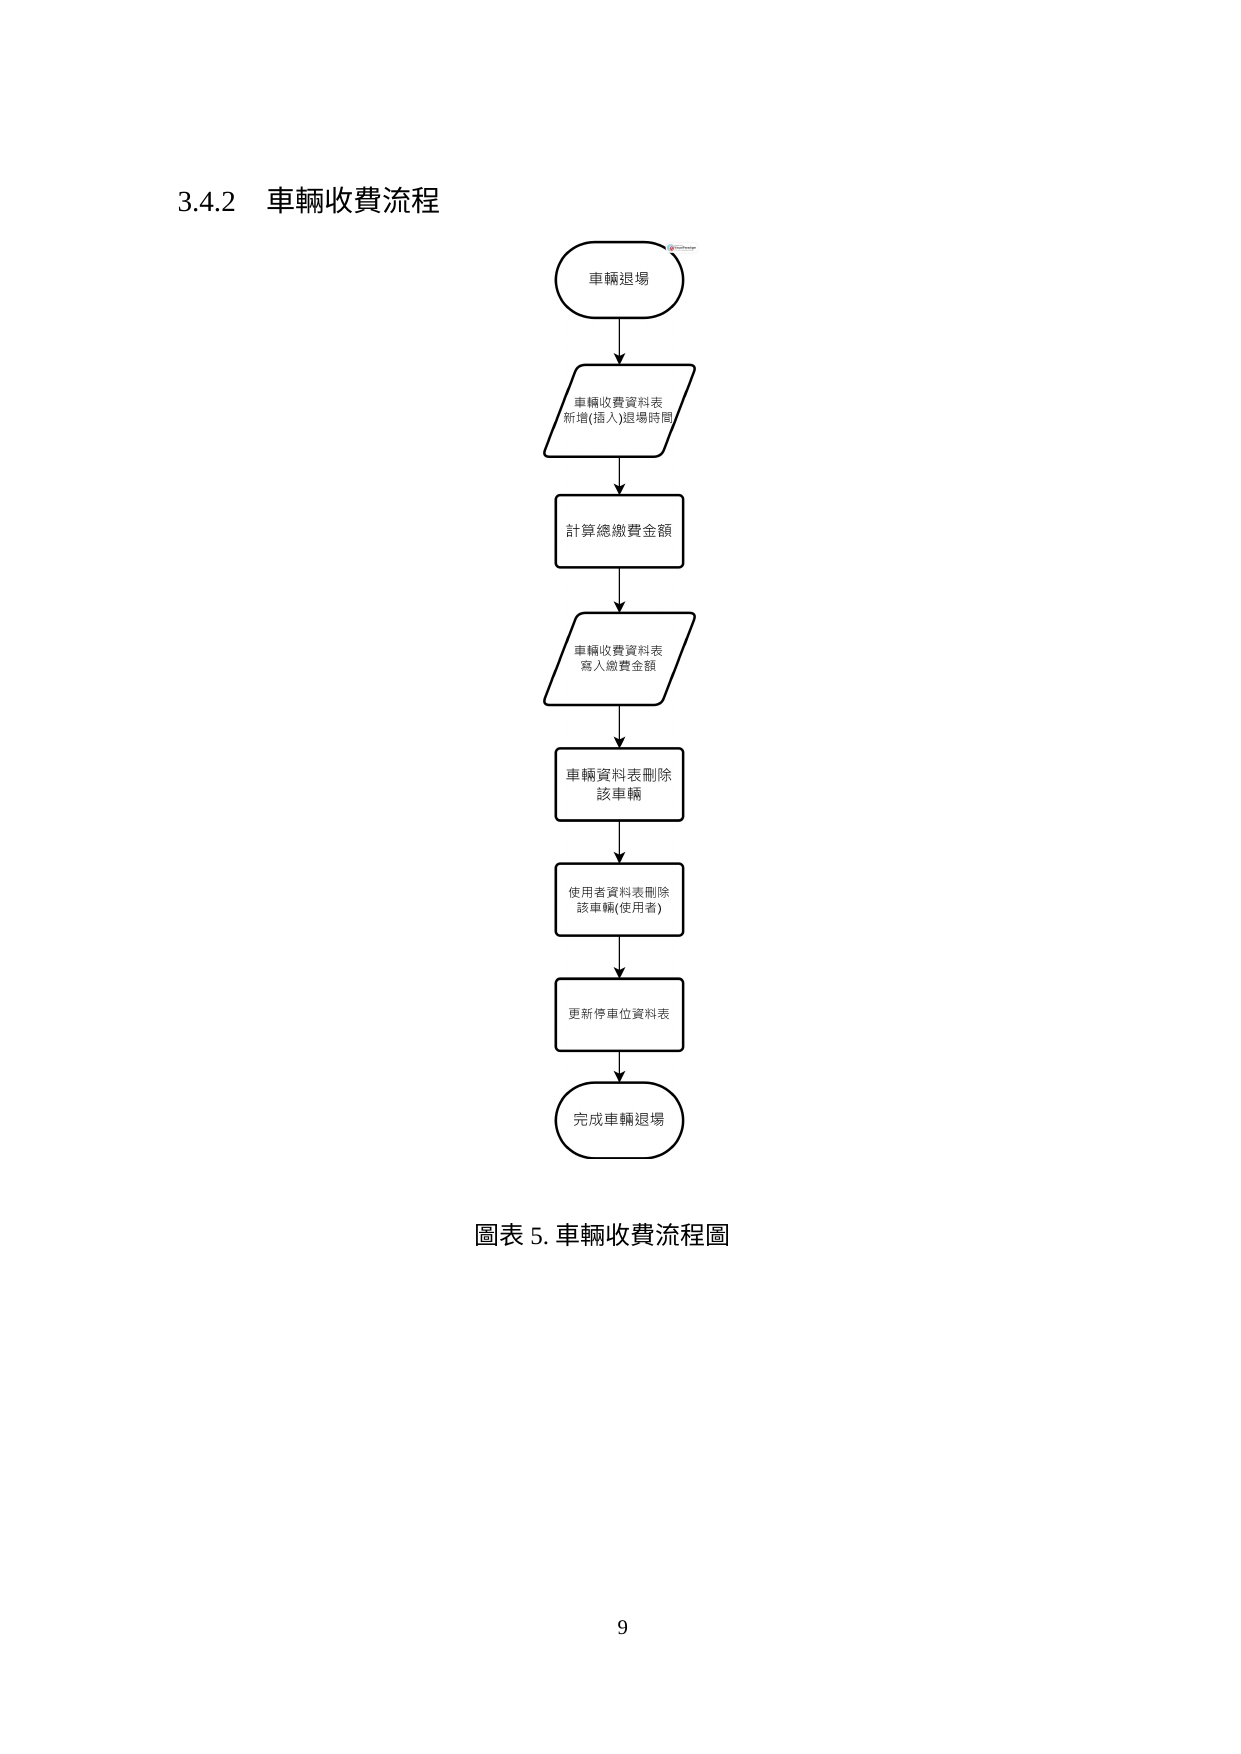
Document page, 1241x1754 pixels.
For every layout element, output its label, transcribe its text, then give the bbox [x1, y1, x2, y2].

picture [541, 240, 699, 1159]
subtitle 車輛收費流程 [177, 177, 1063, 219]
